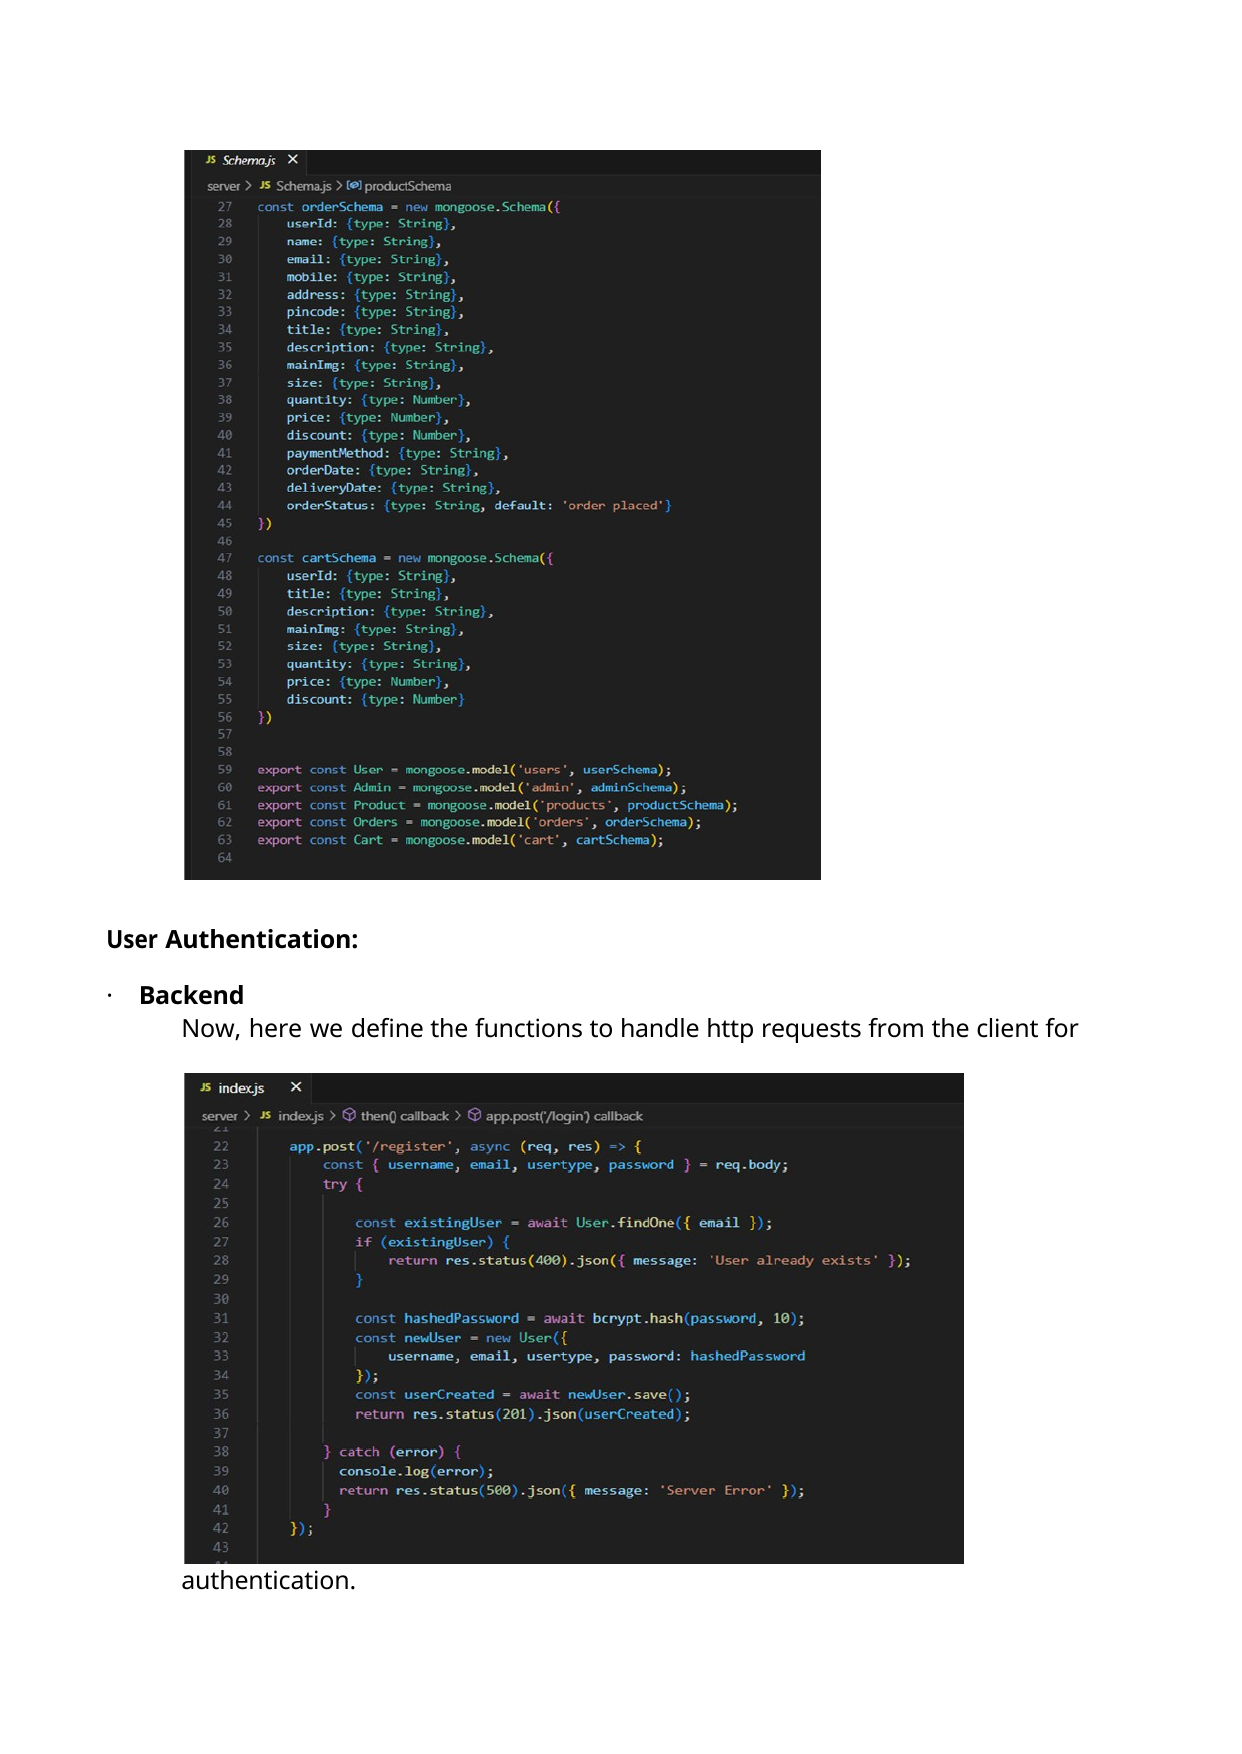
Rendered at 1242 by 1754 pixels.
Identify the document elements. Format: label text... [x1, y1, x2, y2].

text · Backend [106, 980, 1227, 1010]
picture [184, 1073, 964, 1564]
subtitle User Authentication: [106, 922, 1227, 956]
picture [184, 150, 821, 880]
